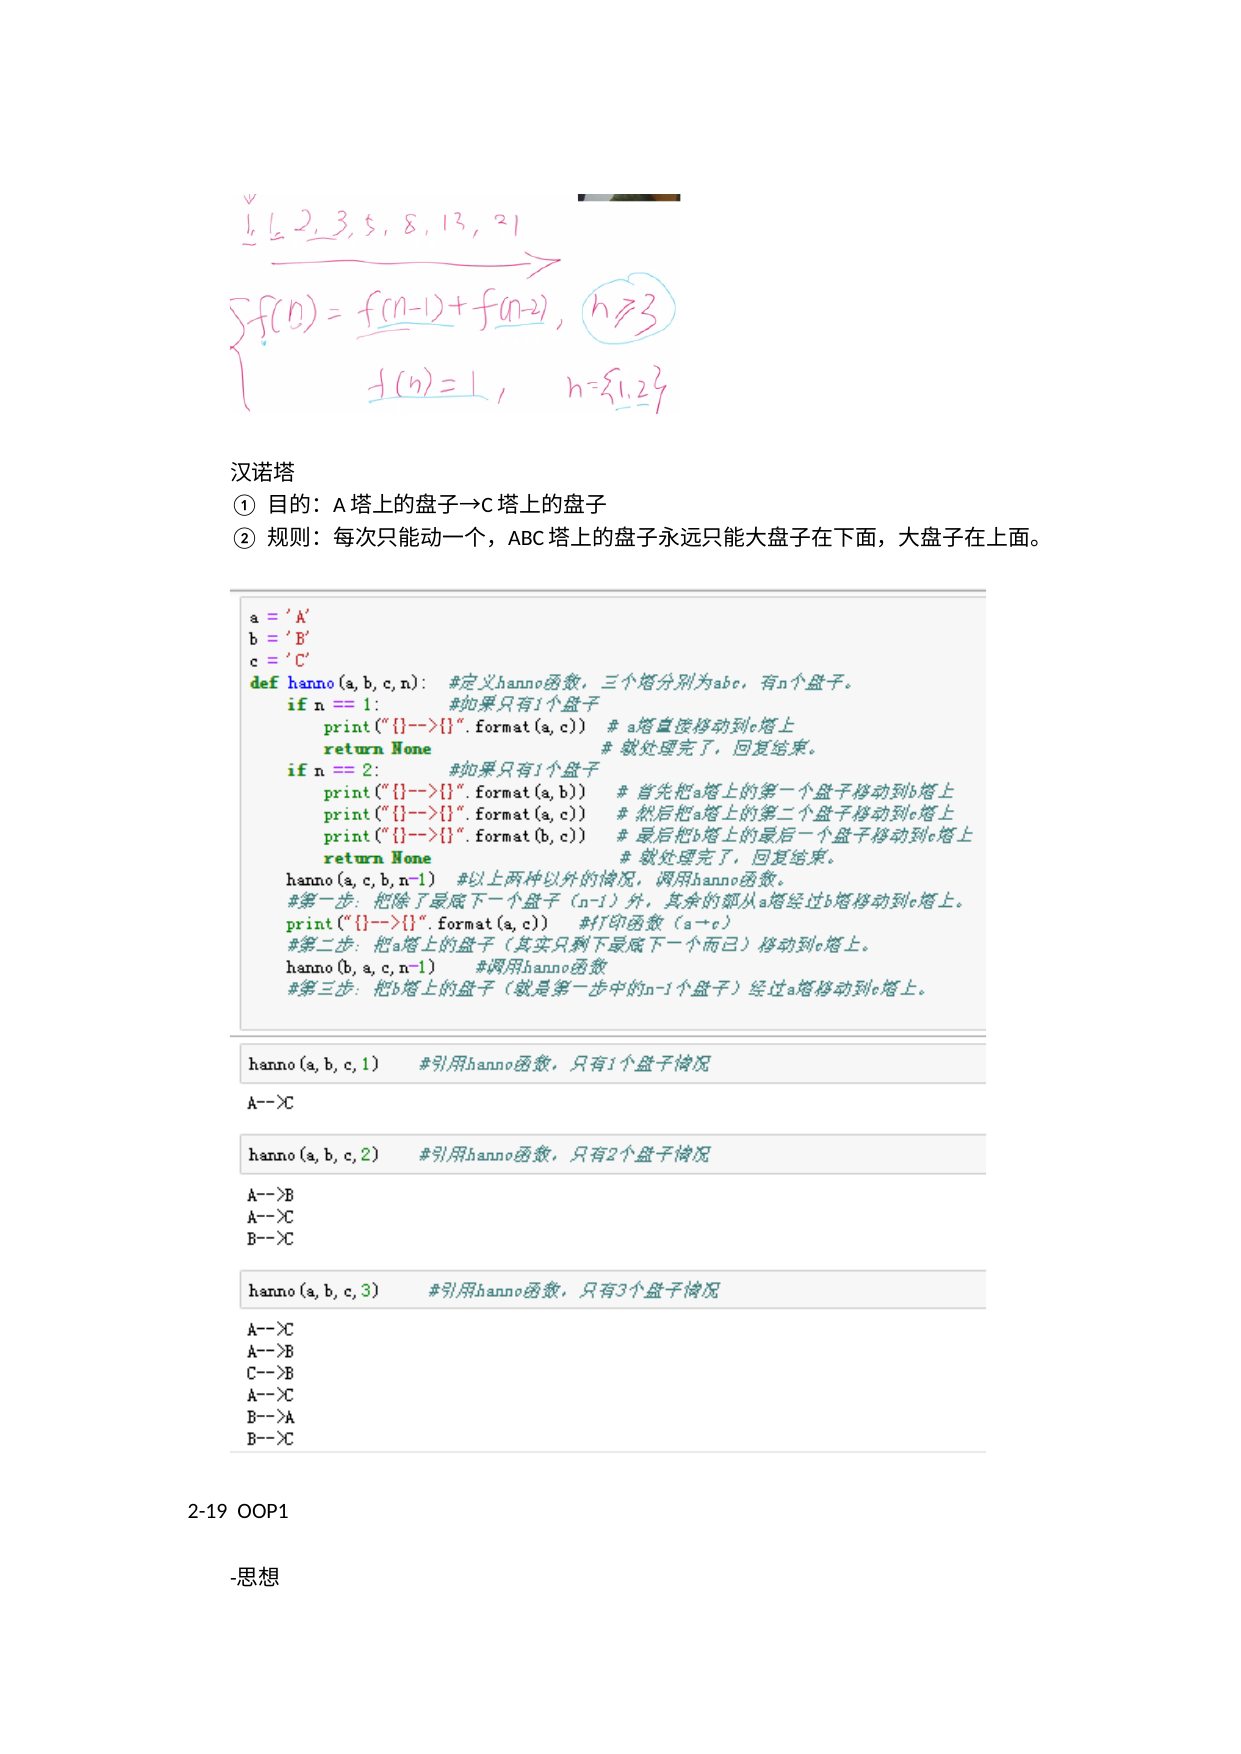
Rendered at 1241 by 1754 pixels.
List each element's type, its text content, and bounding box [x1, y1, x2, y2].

list 规则：每次只能动一个，ABC塔上的盘子永远只能大盘子在下面，大盘子在上面。 [230, 519, 1053, 552]
text -思想 [187, 1559, 1053, 1592]
list 目的：A塔上的盘子→C塔上的盘子 [230, 487, 1053, 519]
text 2-19 OOP1 [187, 1494, 1053, 1527]
picture [229, 584, 987, 1464]
text 汉诺塔 [187, 454, 1053, 487]
picture [229, 194, 681, 414]
